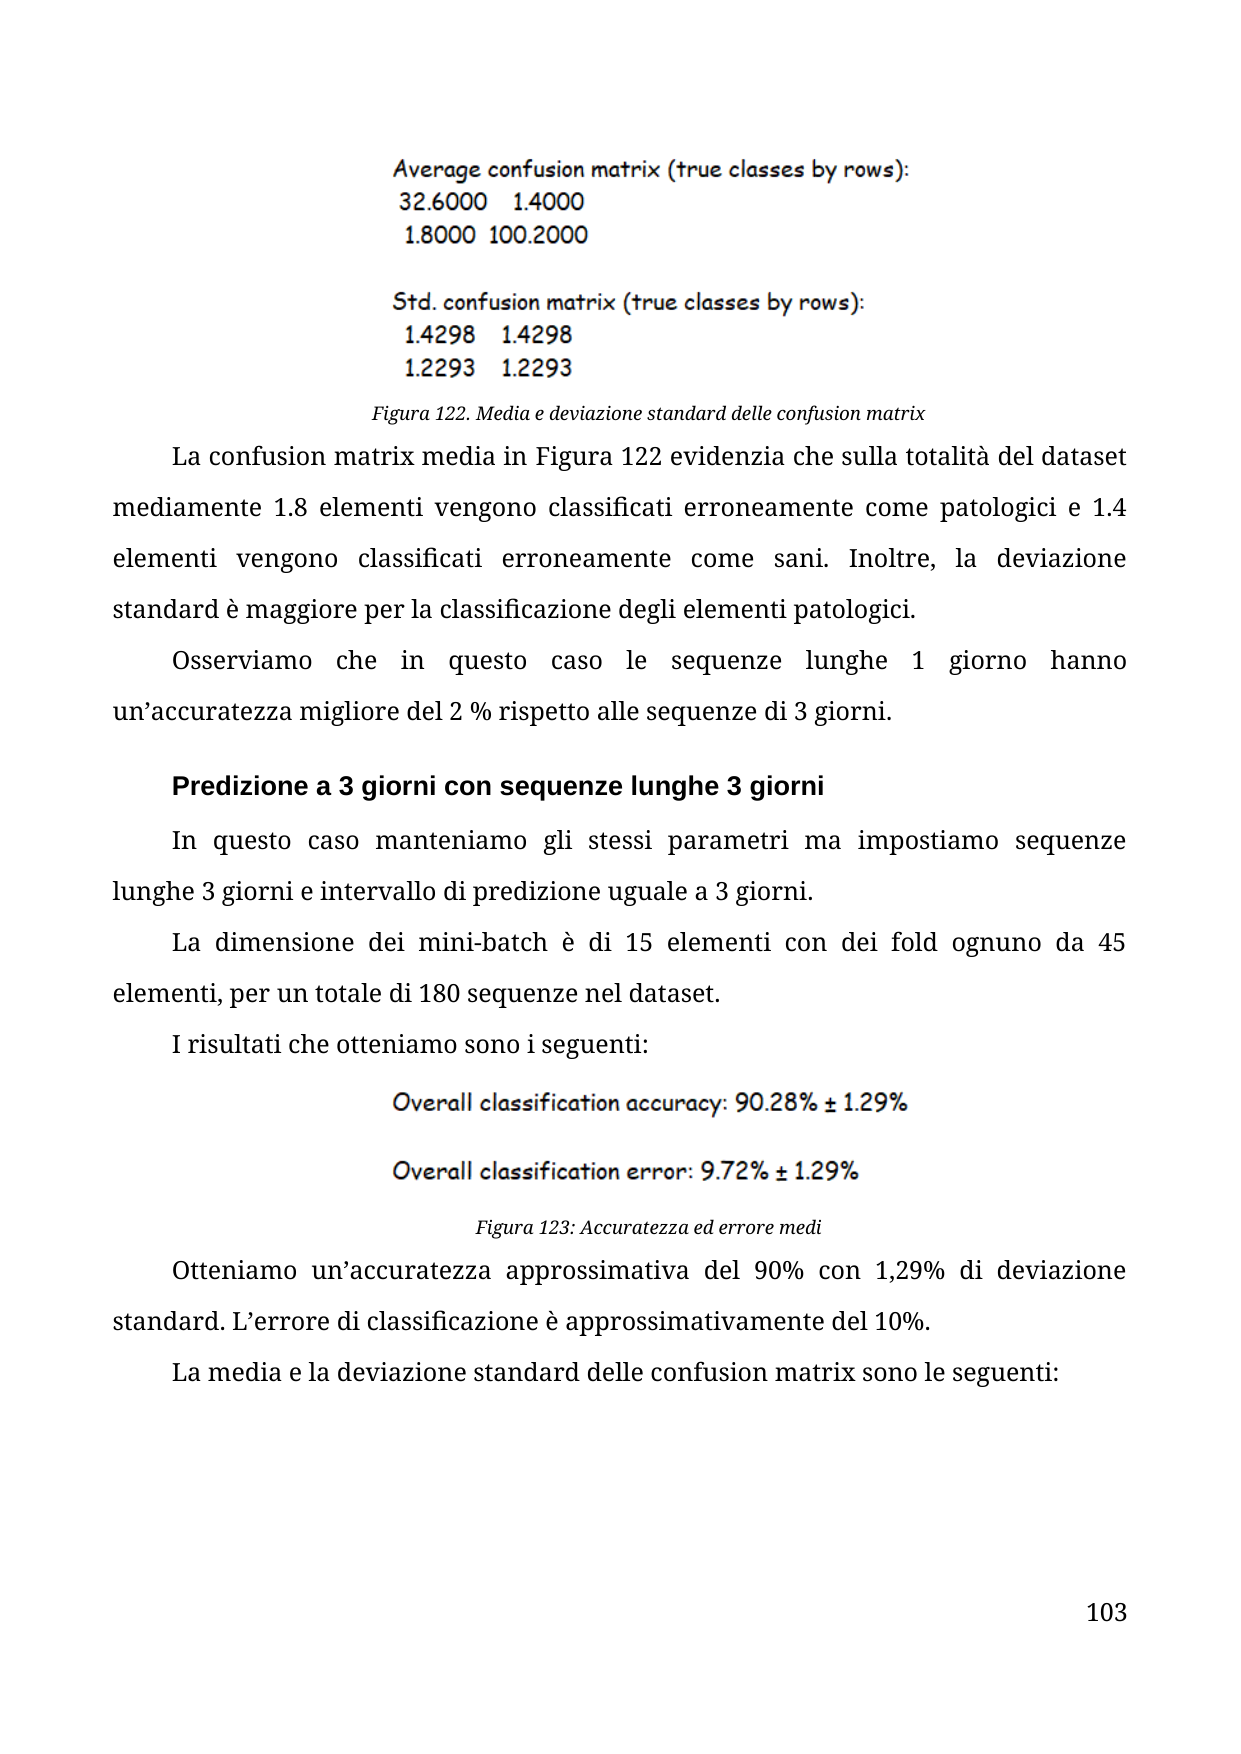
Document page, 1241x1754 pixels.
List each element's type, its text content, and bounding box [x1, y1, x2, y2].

picture [383, 150, 916, 388]
picture [383, 1078, 916, 1202]
text La media e la deviazione standard delle confusion matrix sono le seguenti: [112, 1355, 1128, 1389]
subtitle Predizione a 3 giorni con sequenze lunghe 3 giorni [112, 770, 1128, 801]
text In questo caso manteniamo gli stessi parametri ma impostiamo sequenze lunghe 3 giorni e intervallo di predizione uguale a 3 giorni. [112, 823, 1128, 908]
text Otteniamo un’accuratezza approssimativa del 90% con 1,29% di deviazione standard. L’errore di classificazione è approssimativamente del 10%. [112, 1253, 1128, 1338]
text Figura 123: Accuratezza ed errore medi [112, 1214, 1128, 1240]
text La dimensione dei mini-batch è di 15 elementi con dei fold ognuno da 45 elementi, per un totale di 180 sequenze nel dataset. [112, 925, 1128, 1010]
text I risultati che otteniamo sono i seguenti: [112, 1027, 1128, 1061]
text Figura 122. Media e deviazione standard delle confusion matrix [112, 400, 1128, 426]
text Osserviamo che in questo caso le sequenze lunghe 1 giorno hanno un’accuratezza migliore del 2 % rispetto alle sequenze di 3 giorni. [112, 643, 1128, 728]
text La confusion matrix media in Figura 122 evidenzia che sulla totalità del dataset mediamente 1.8 elementi vengono classificati erroneamente come patologici e 1.4 elementi vengono classificati erroneamente come sani. Inoltre, la deviazione standard è maggiore per la classificazione degli elementi patologici. [112, 439, 1128, 626]
